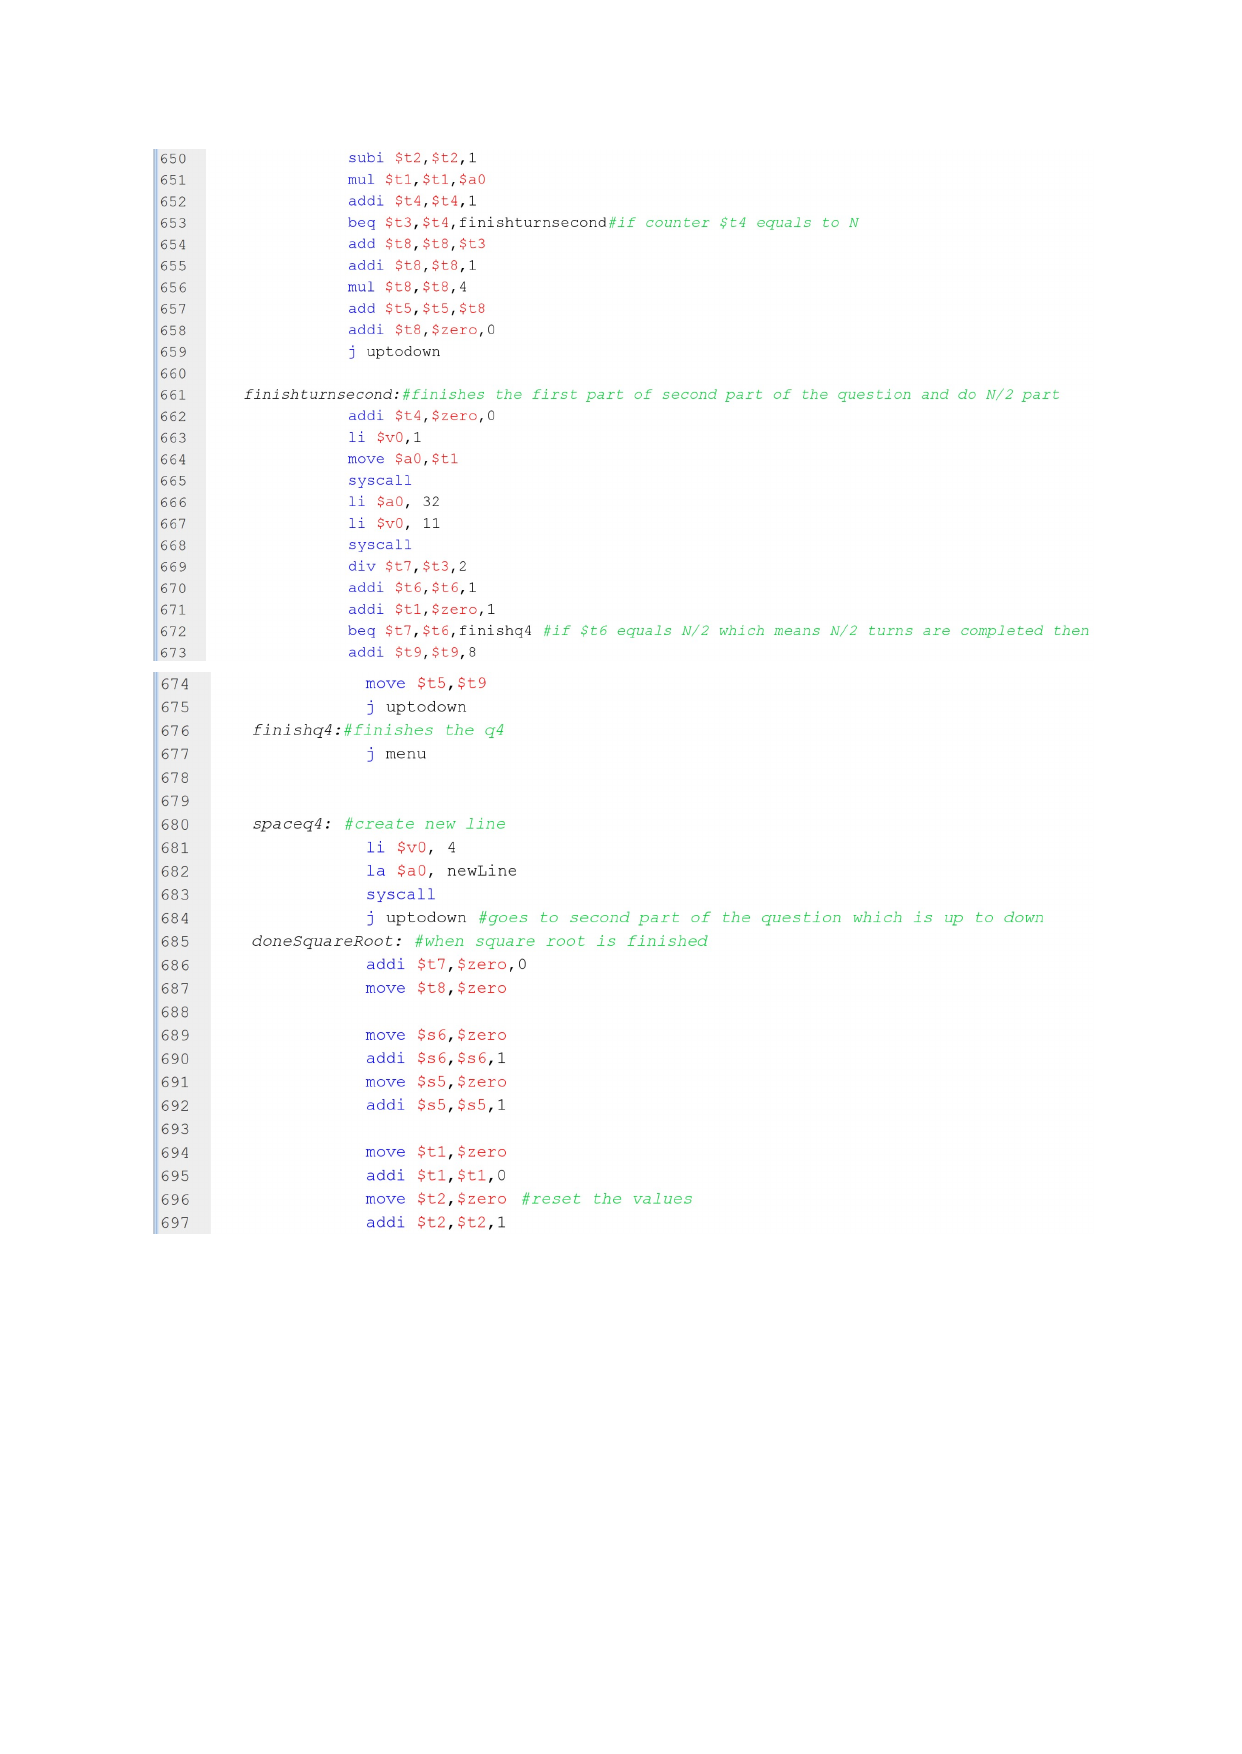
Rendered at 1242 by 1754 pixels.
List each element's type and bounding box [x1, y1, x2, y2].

picture [153, 672, 1094, 1234]
picture [153, 149, 1094, 661]
